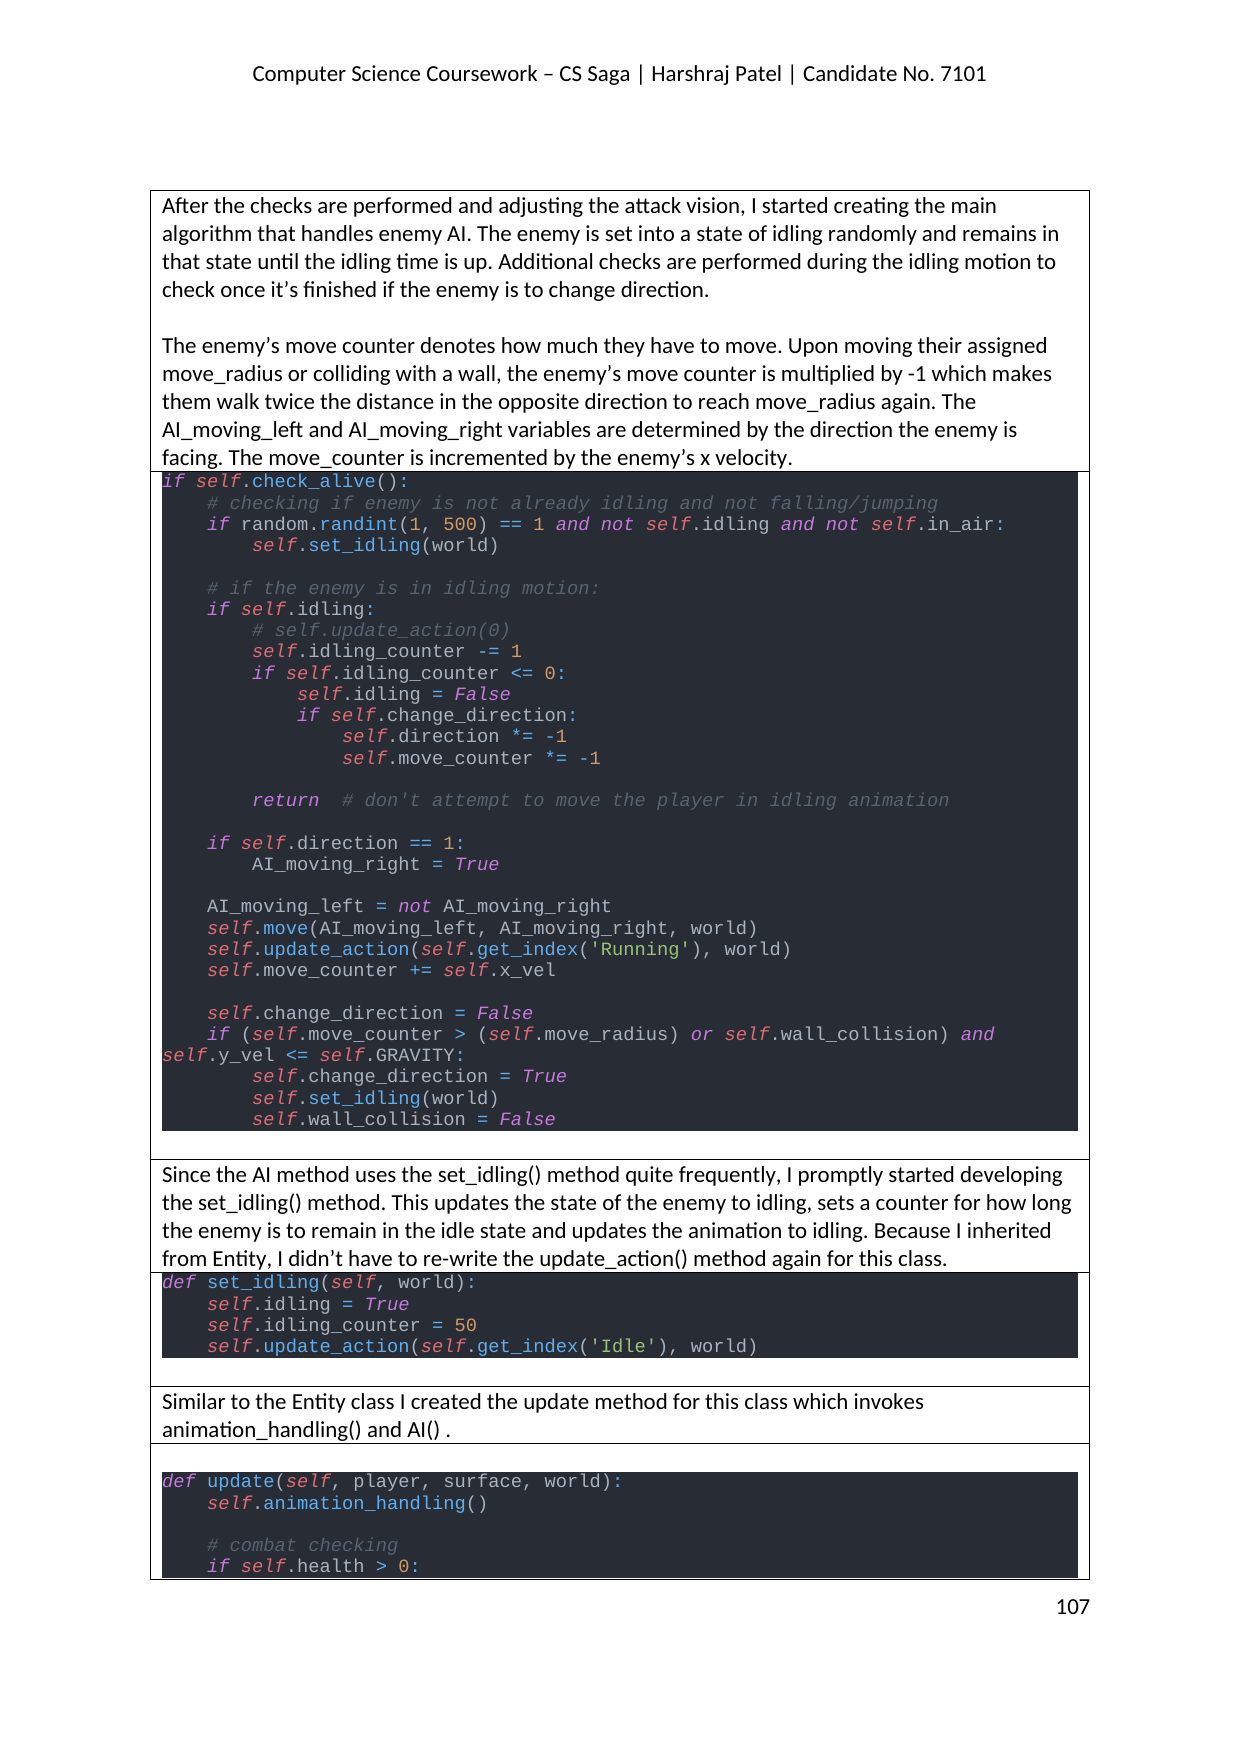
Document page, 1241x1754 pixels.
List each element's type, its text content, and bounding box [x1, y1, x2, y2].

table_cell Similar to the Entity class I created the update method for this class which invokes animation_handling() and AI() . [151, 1387, 1089, 1443]
table_cell if self.check_alive(): # checking if enemy is not already idling and not falling/jumping if random.randint(1, 500) == 1 and not self.idling and not self.in_air: self.set_idling(world) # if the enemy is in idling motion: if self.idling: # self.update_action(0) self.idling_counter -= 1 if self.idling_counter <= 0: self.idling = False if self.change_direction: self.direction *= -1 self.move_counter *= -1 return # don't attempt to move the player in idling animation if self.direction == 1: AI_moving_right = True AI_moving_left = not AI_moving_right self.move(AI_moving_left, AI_moving_right, world) self.update_action(self.get_index('Running'), world) self.move_counter += self.x_vel self.change_direction = False if (self.move_counter > (self.move_radius) or self.wall_collision) and self.y_vel <= self.GRAVITY: self.change_direction = True self.set_idling(world) self.wall_collision = False [151, 472, 1089, 1159]
table_cell Since the AI method uses the set_idling() method quite frequently, I promptly started developing the set_idling() method. This updates the state of the enemy to idling, sets a counter for how long the enemy is to remain in the idle state and updates the animation to idling. Because I inherited from Entity, I didn’t have to re-write the update_action() method again for this class. [151, 1160, 1089, 1272]
table_cell After the checks are performed and adjusting the attack vision, I started creating the main algorithm that handles enemy AI. The enemy is set into a state of idling randomly and remains in that state until the idling time is up. Additional checks are performed during the idling motion to check once it’s finished if the enemy is to change direction. The enemy’s move counter denotes how much they have to move. Upon moving their assigned move_radius or colliding with a wall, the enemy’s move counter is multiplied by -1 which makes them walk twice the distance in the opposite direction to reach move_radius again. The AI_moving_left and AI_moving_right variables are determined by the direction the enemy is facing. The move_counter is incremented by the enemy’s x velocity. [151, 191, 1089, 471]
table_cell def set_idling(self, world): self.idling = True self.idling_counter = 50 self.update_action(self.get_index('Idle'), world) [151, 1273, 1089, 1386]
